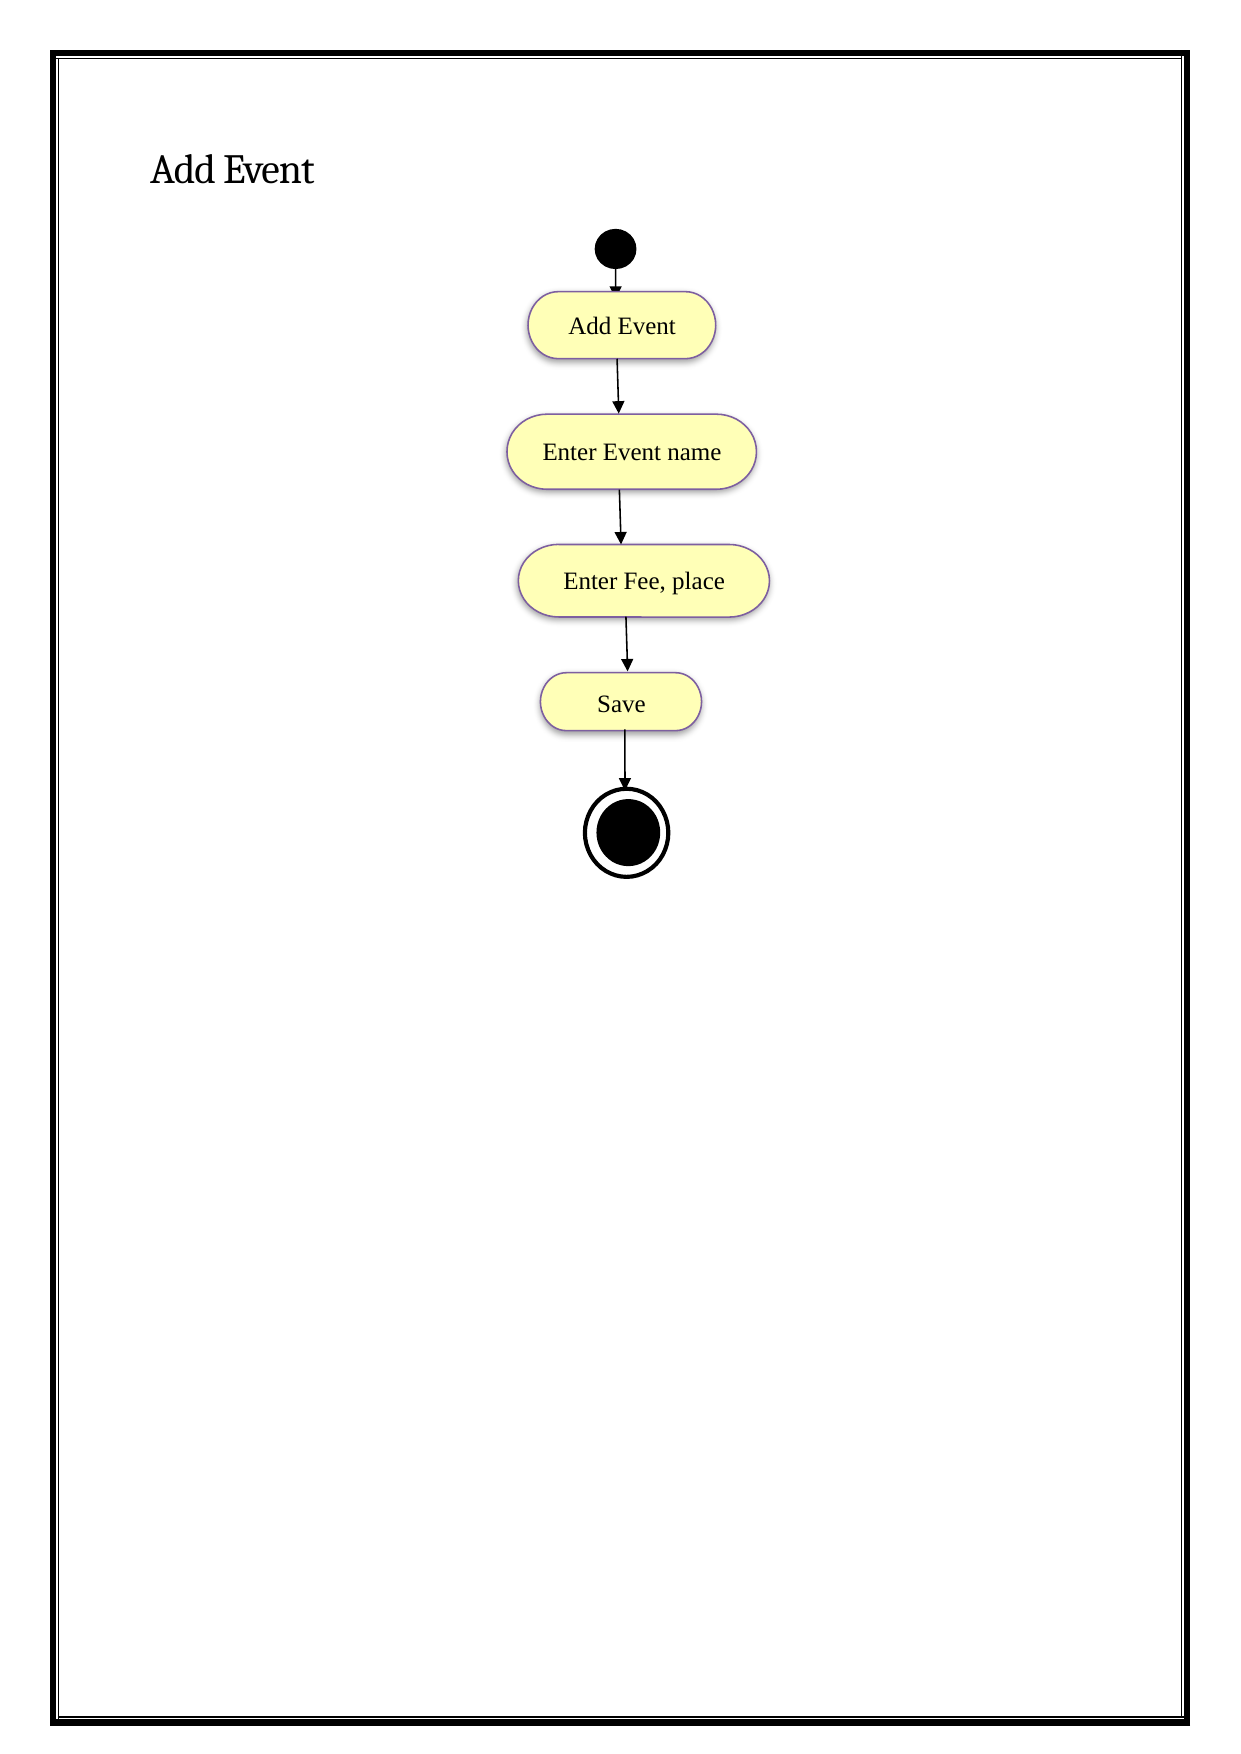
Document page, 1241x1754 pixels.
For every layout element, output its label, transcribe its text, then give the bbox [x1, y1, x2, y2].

title Add Event [150, 146, 1090, 194]
